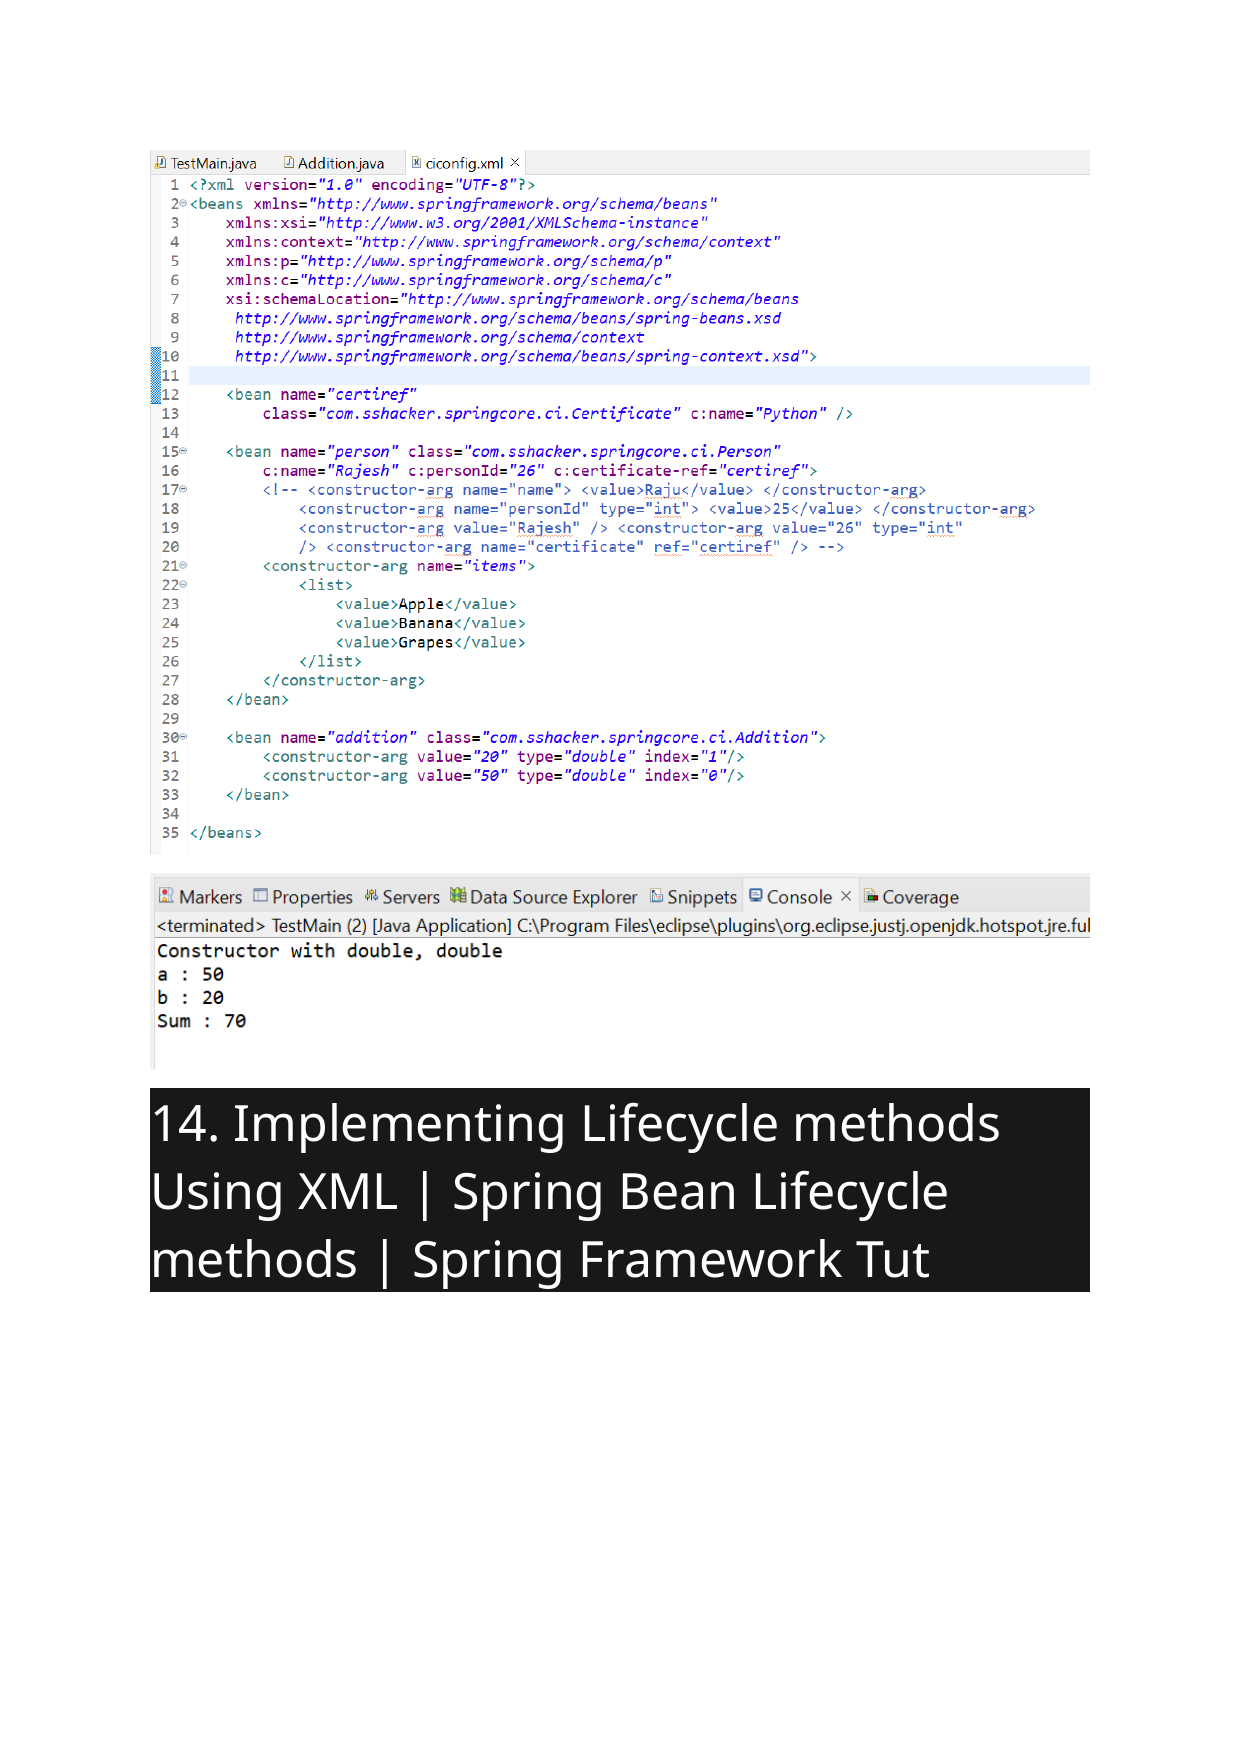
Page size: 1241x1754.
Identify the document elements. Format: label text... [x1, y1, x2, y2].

picture [150, 150, 1091, 855]
picture [150, 873, 1091, 1069]
subtitle 14. Implementing Lifecycle methods Using XML | Spring Bean Lifecycle methods | Spring Framework Tut [150, 1088, 1090, 1292]
